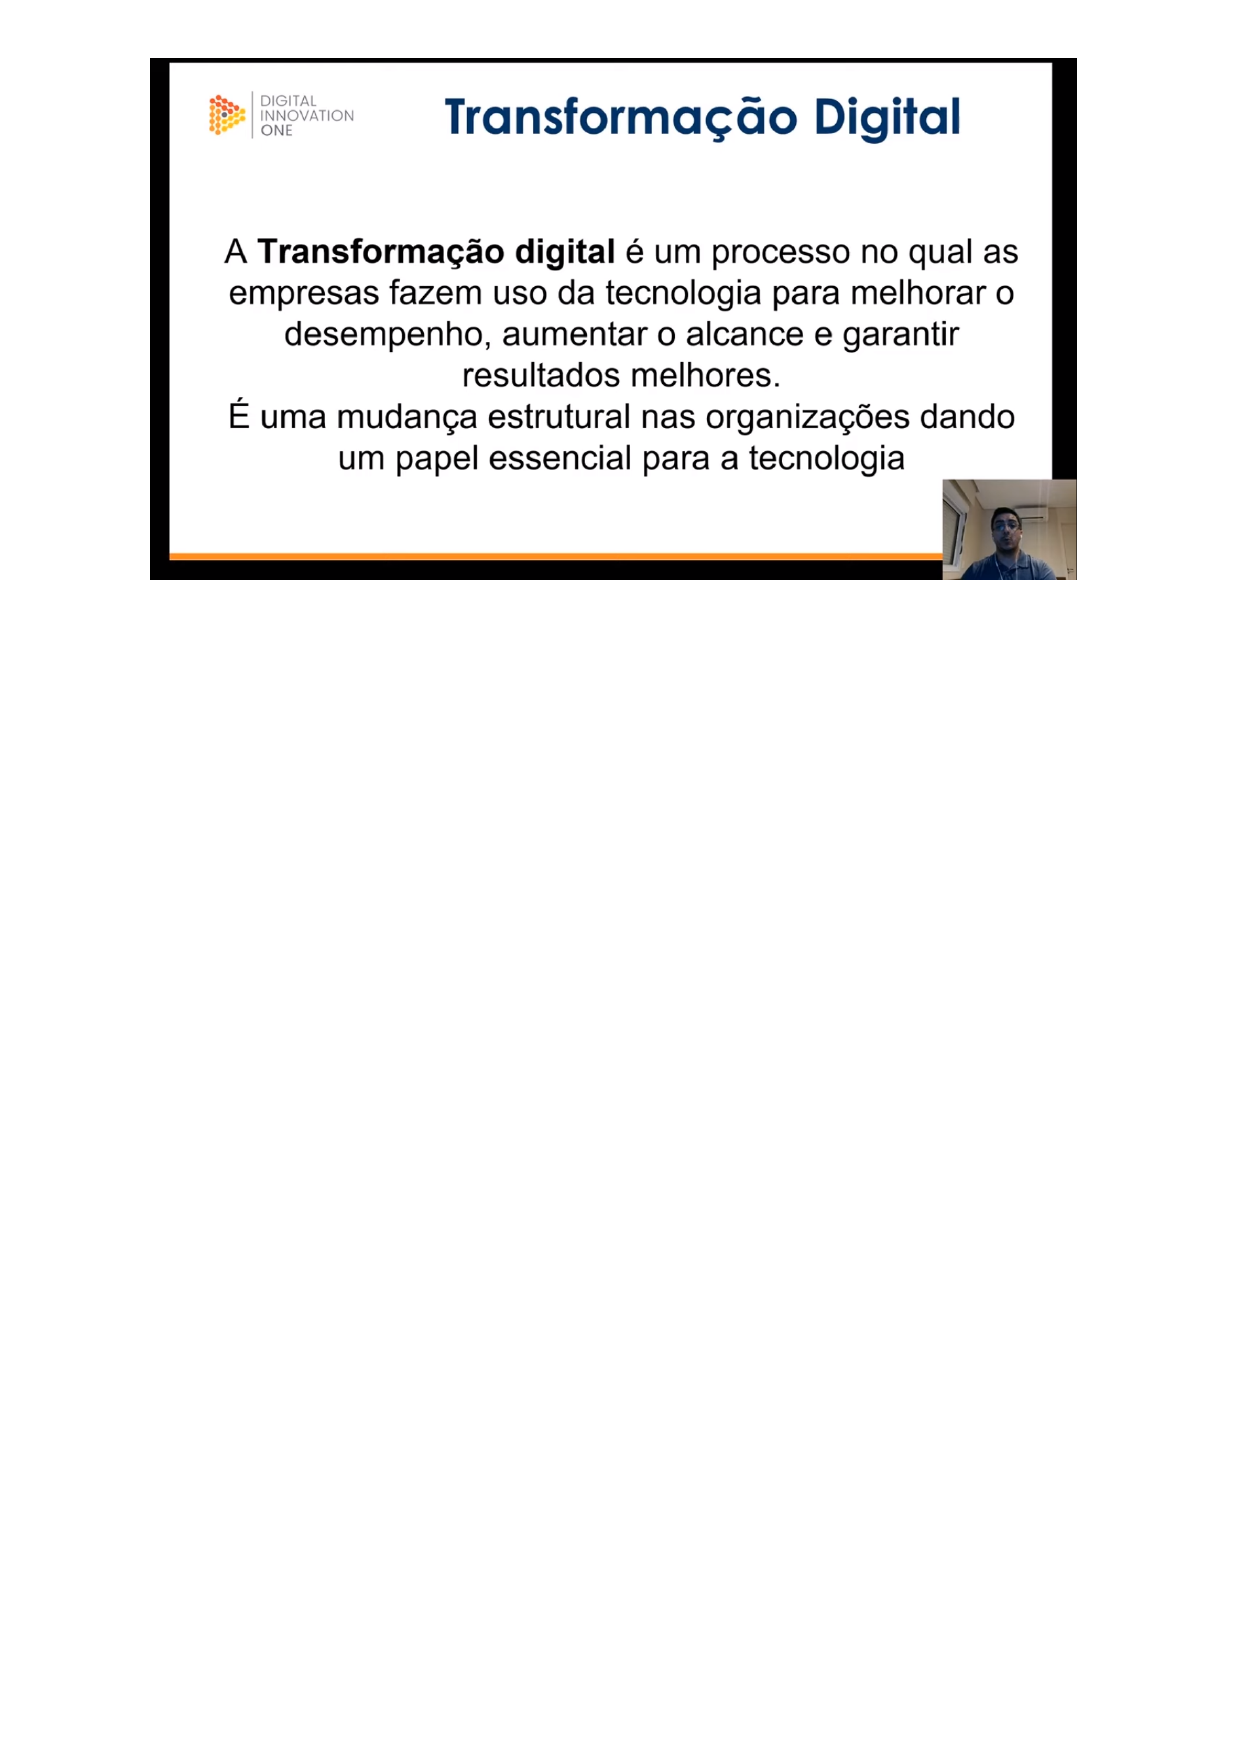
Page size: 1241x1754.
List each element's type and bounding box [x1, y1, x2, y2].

picture [150, 58, 1077, 580]
